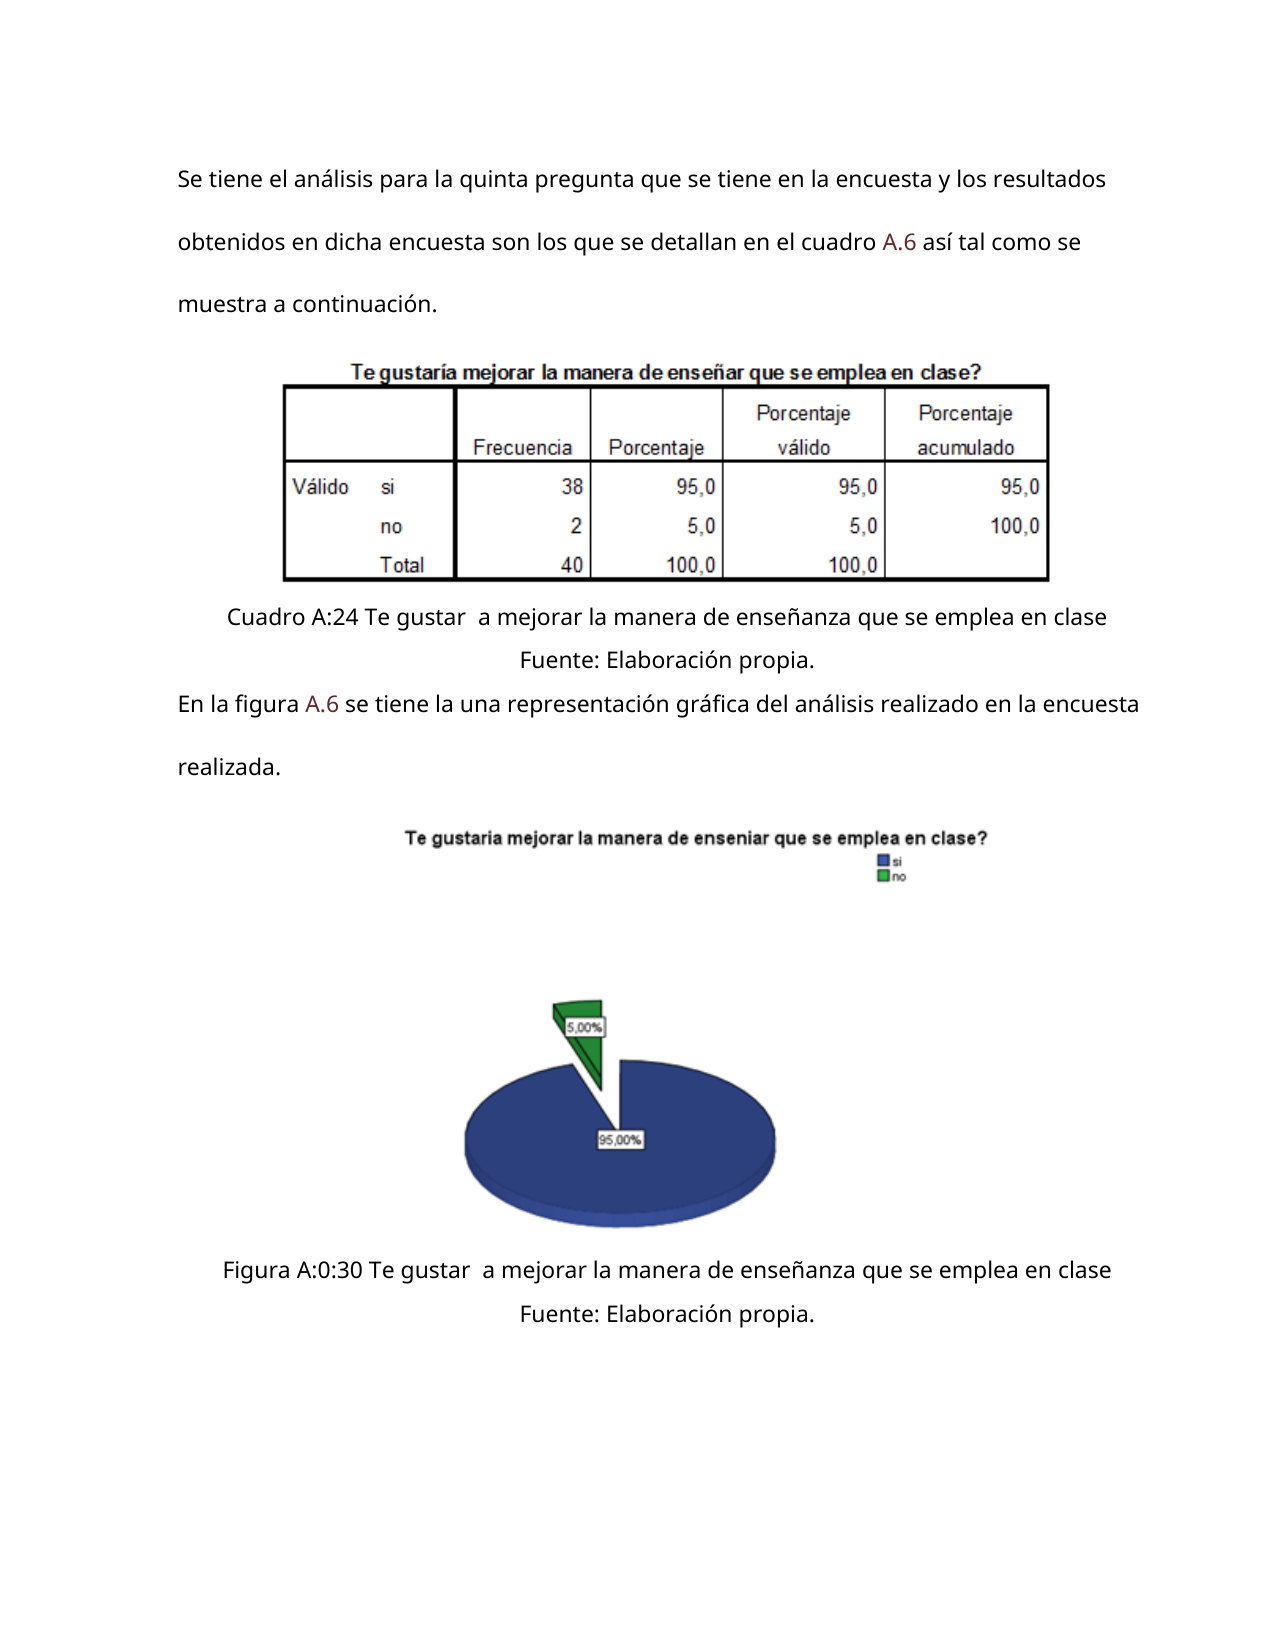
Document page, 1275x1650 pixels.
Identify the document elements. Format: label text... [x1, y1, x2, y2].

text Fuente: Elaboración propia. [177, 644, 1157, 676]
text En la figura A.6 se tiene la una representación gráfica del análisis realizado en la encuesta realizada. [177, 688, 1157, 782]
text Fuente: Elaboración propia. [177, 1297, 1157, 1329]
text Se tiene el análisis para la quinta pregunta que se tiene en la encuesta y los resultados obtenidos en dicha encuesta son los que se detallan en el cuadro A.6 así tal como se muestra a continuación. [177, 163, 1157, 319]
